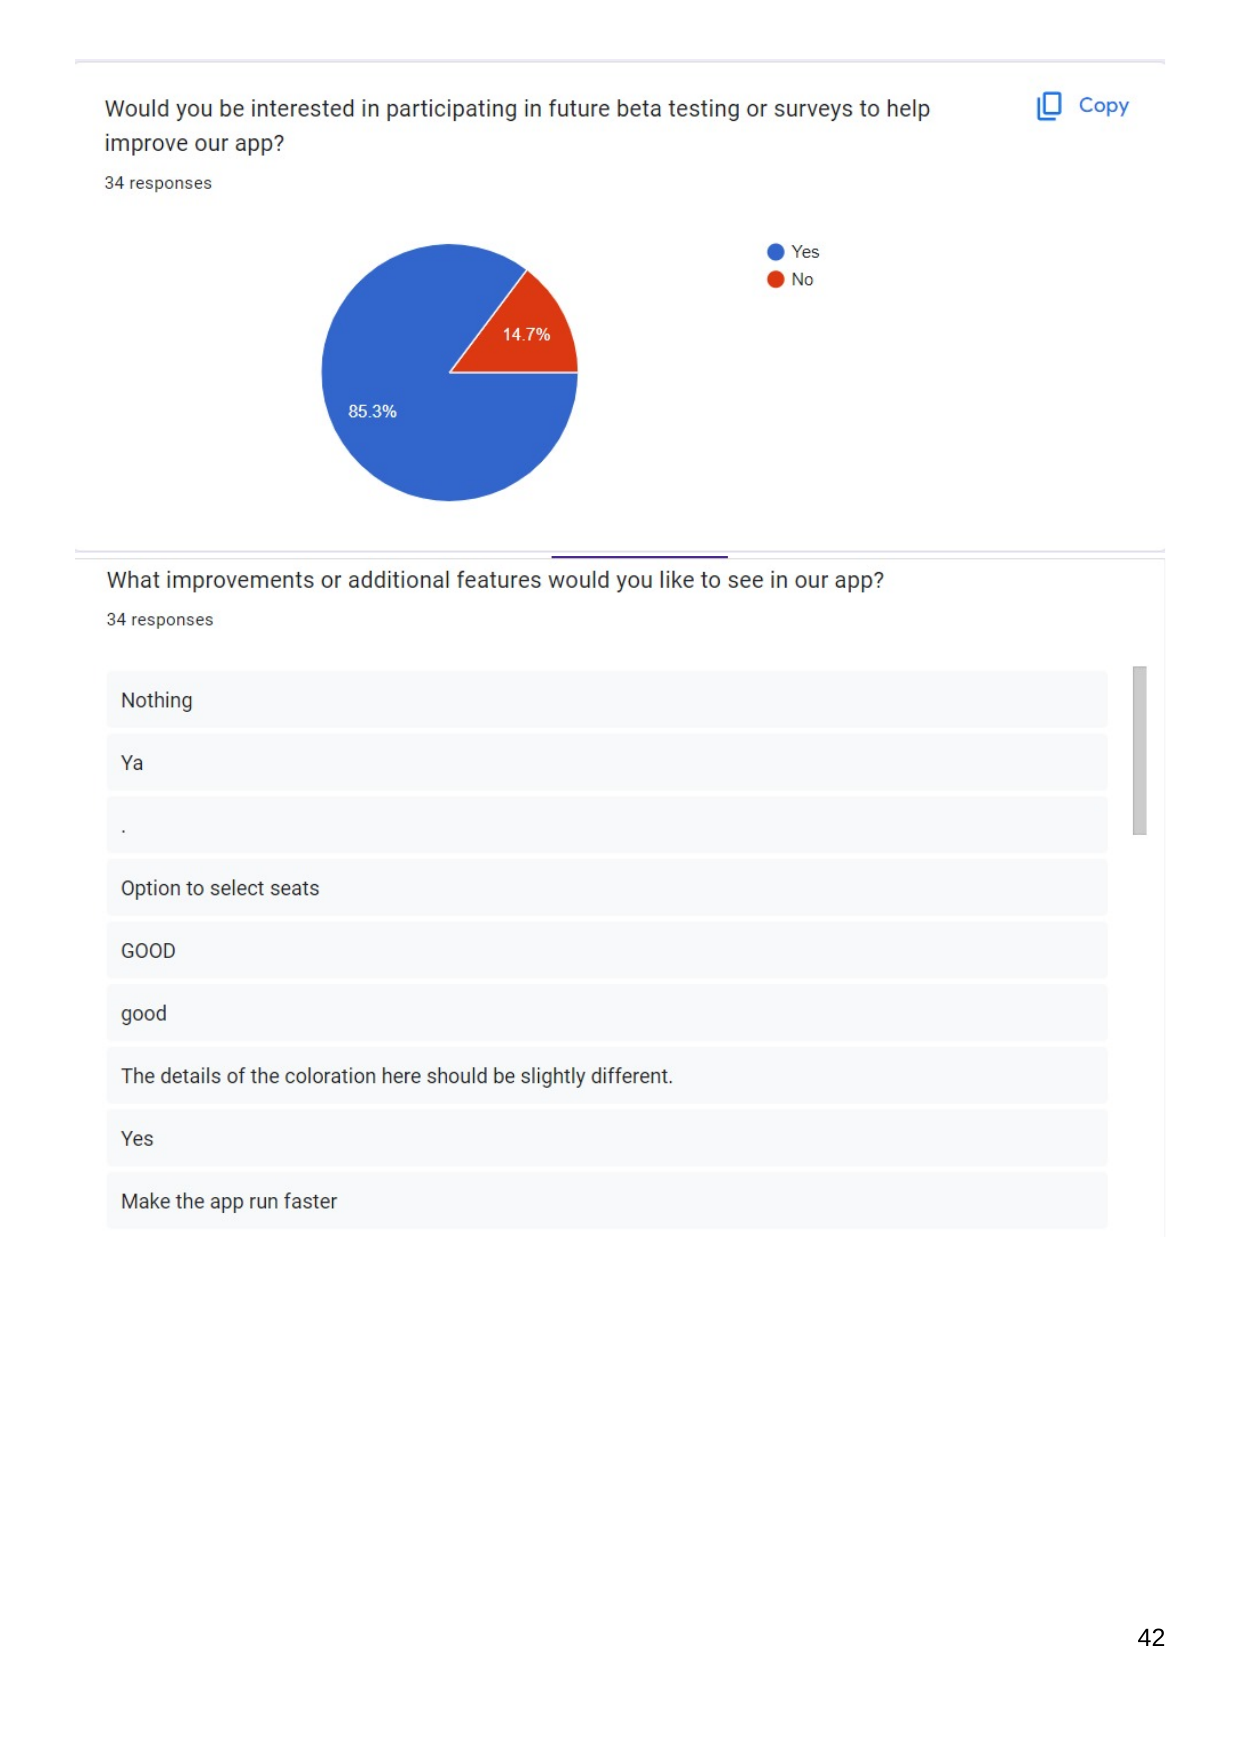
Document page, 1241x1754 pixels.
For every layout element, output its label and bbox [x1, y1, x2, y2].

picture [75, 556, 1166, 1237]
picture [75, 59, 1166, 553]
